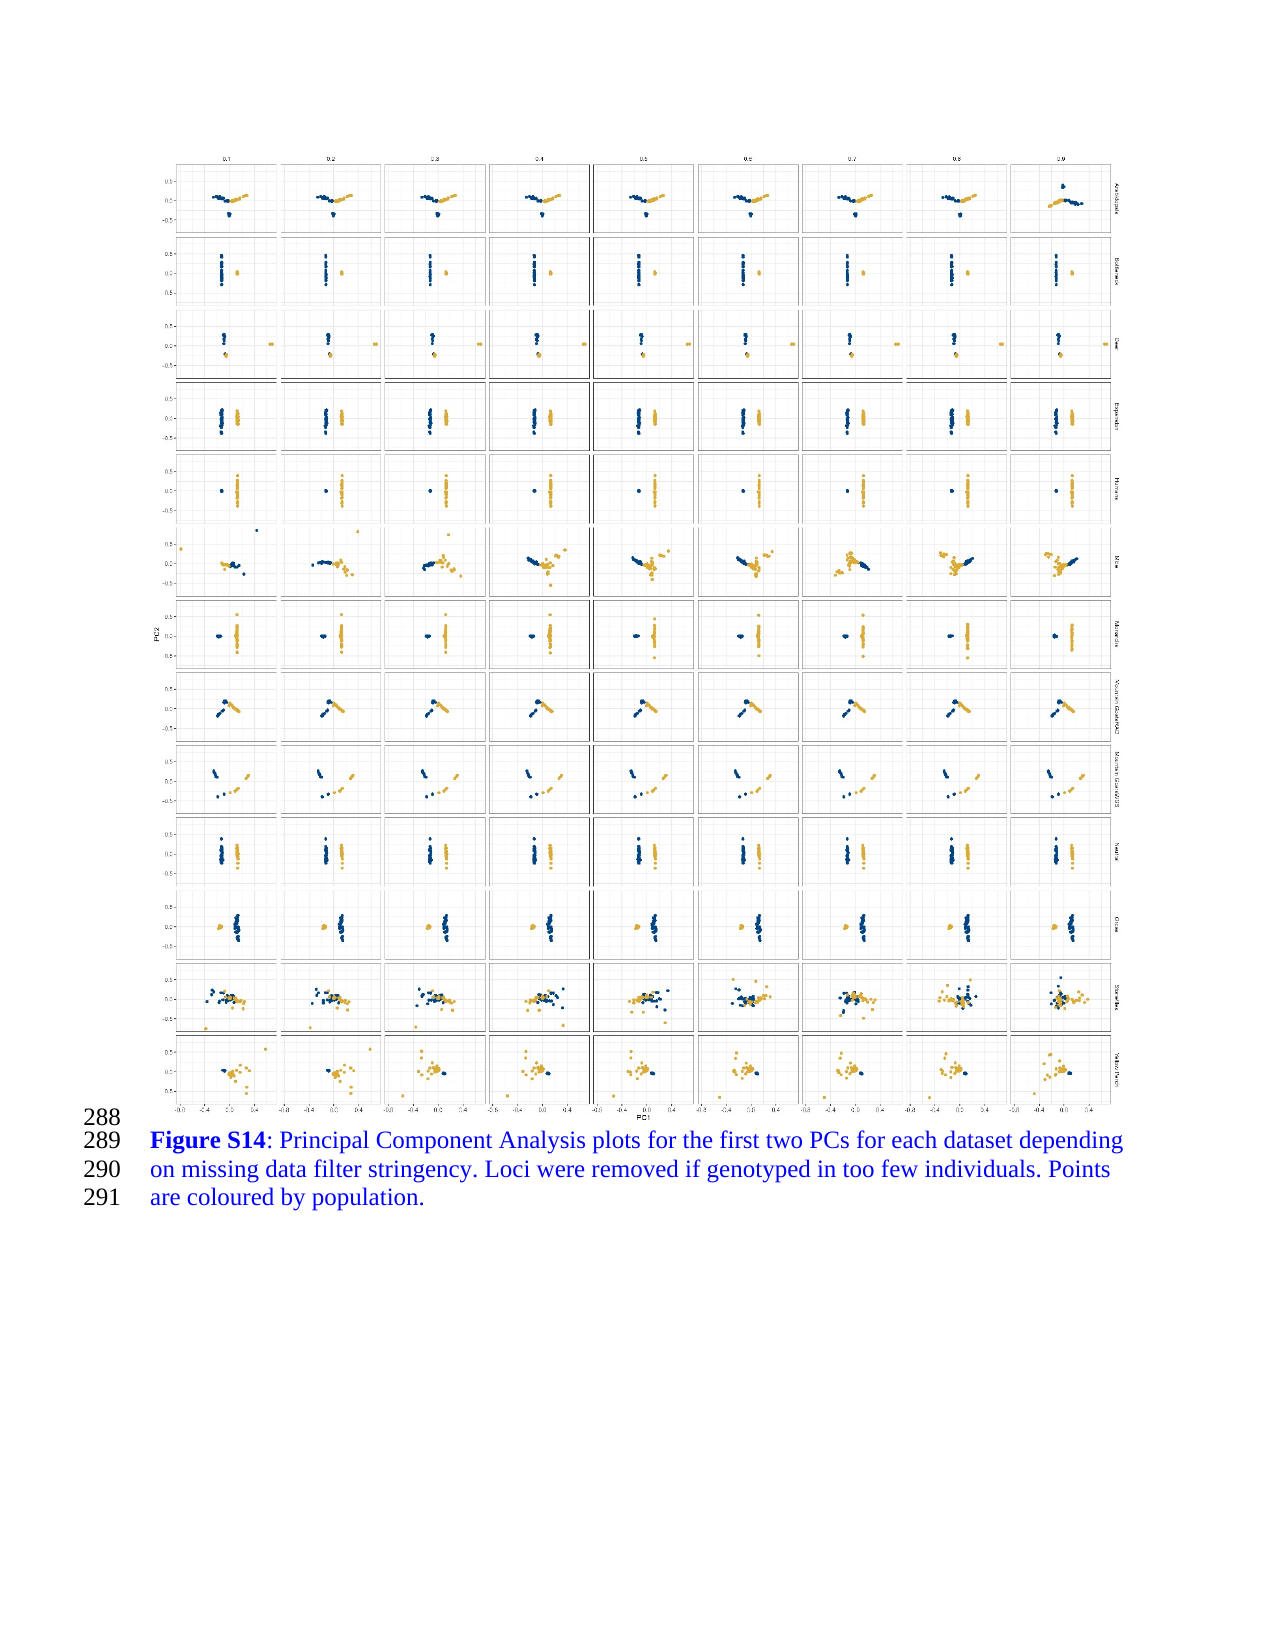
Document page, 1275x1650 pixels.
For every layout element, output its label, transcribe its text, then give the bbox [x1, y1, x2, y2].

picture [150, 150, 1125, 1125]
text Figure S14: Principal Component Analysis plots for the first two PCs for each dataset depending on missing data filter stringency. Loci were removed if genotyped in too few individuals. Points are coloured by population. [150, 1125, 1125, 1211]
